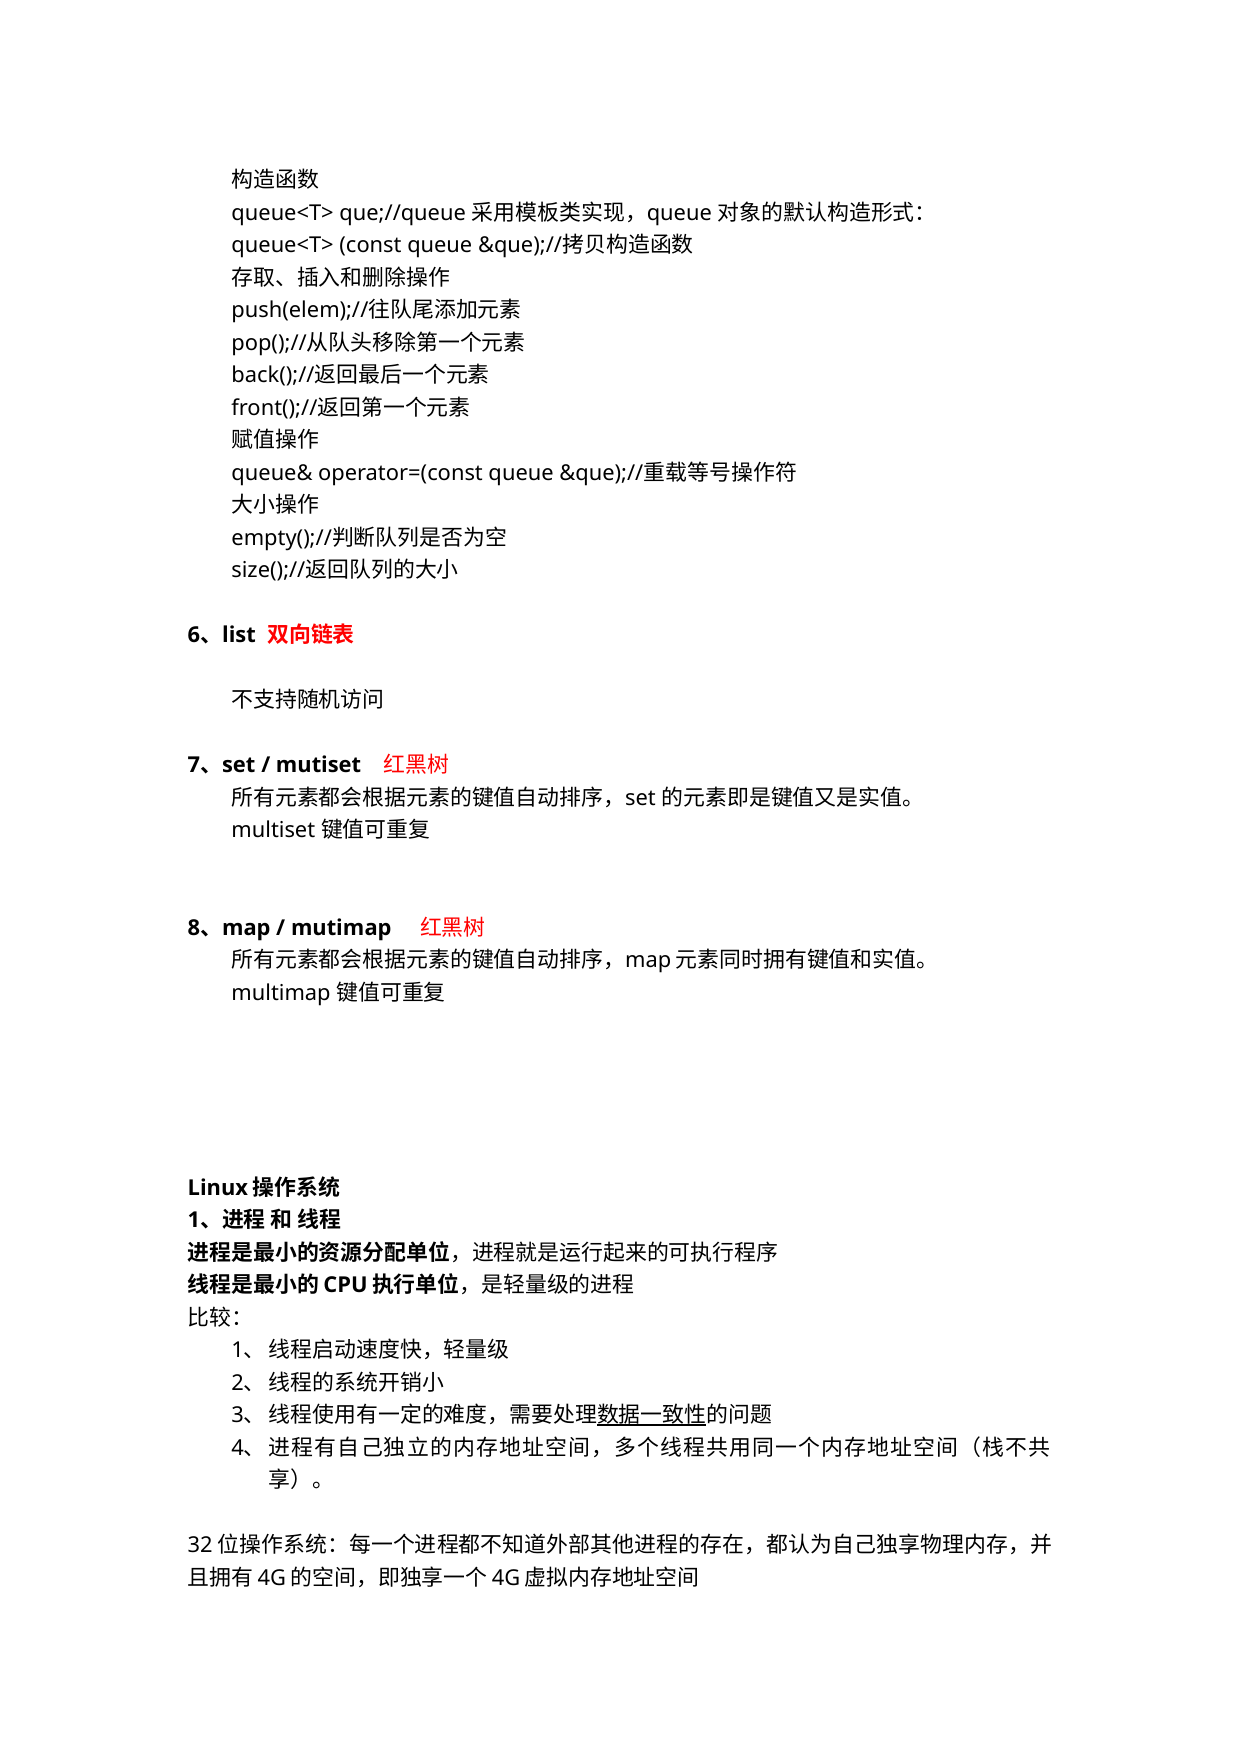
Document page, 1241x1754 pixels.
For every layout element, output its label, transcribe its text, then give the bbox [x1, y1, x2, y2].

text 32位操作系统：每一个进程都不知道外部其他进程的存在，都认为自己独享物理内存，并且拥有4G的空间，即独享一个4G虚拟内存地址空间 [187, 1527, 1053, 1592]
text 所有元素都会根据元素的键值自动排序，map元素同时拥有键值和实值。 [187, 942, 1053, 974]
text 线程是最小的CPU执行单位，是轻量级的进程 [187, 1267, 1053, 1299]
text 6、list 双向链表 [187, 617, 1053, 649]
list 线程启动速度快，轻量级 [231, 1332, 1053, 1364]
text pop();//从队头移除第一个元素 [231, 324, 1053, 357]
text front();//返回第一个元素 [231, 389, 1053, 422]
text 1、进程 和 线程 [187, 1202, 1053, 1234]
text 存取、插入和删除操作 [231, 259, 1053, 292]
list 进程有自己独立的内存地址空间，多个线程共用同一个内存地址空间（栈不共享）。 [231, 1429, 1053, 1494]
list 线程的系统开销小 [231, 1364, 1053, 1397]
text 大小操作 [231, 487, 1053, 519]
list 线程使用有一定的难度，需要处理数据一致性的问题 [231, 1397, 1053, 1429]
text queue<T> que;//queue 采用模板类实现，queue 对象的默认构造形式： [231, 194, 1053, 227]
text queue& operator=(const queue &que);//重载等号操作符 [231, 454, 1053, 487]
text empty();//判断队列是否为空 [231, 519, 1053, 552]
text 构造函数 [231, 162, 1053, 194]
text queue<T> (const queue &que);//拷贝构造函数 [231, 227, 1053, 259]
text size();//返回队列的大小 [231, 552, 1053, 584]
text multimap 键值可重复 [187, 974, 1053, 1007]
text 7、set / mutiset 红黑树 [187, 747, 1053, 779]
text 所有元素都会根据元素的键值自动排序，set 的元素即是键值又是实值。 [187, 779, 1053, 812]
text 进程是最小的资源分配单位，进程就是运行起来的可执行程序 [187, 1234, 1053, 1267]
text Linux操作系统 [187, 1169, 1053, 1202]
text push(elem);//往队尾添加元素 [231, 292, 1053, 324]
text 比较： [187, 1299, 1053, 1332]
text 赋值操作 [231, 422, 1053, 454]
text multiset 键值可重复 [187, 812, 1053, 844]
text 8、map / mutimap 红黑树 [187, 909, 1053, 942]
text 不支持随机访问 [187, 682, 1053, 714]
text back();//返回最后一个元素 [231, 357, 1053, 389]
